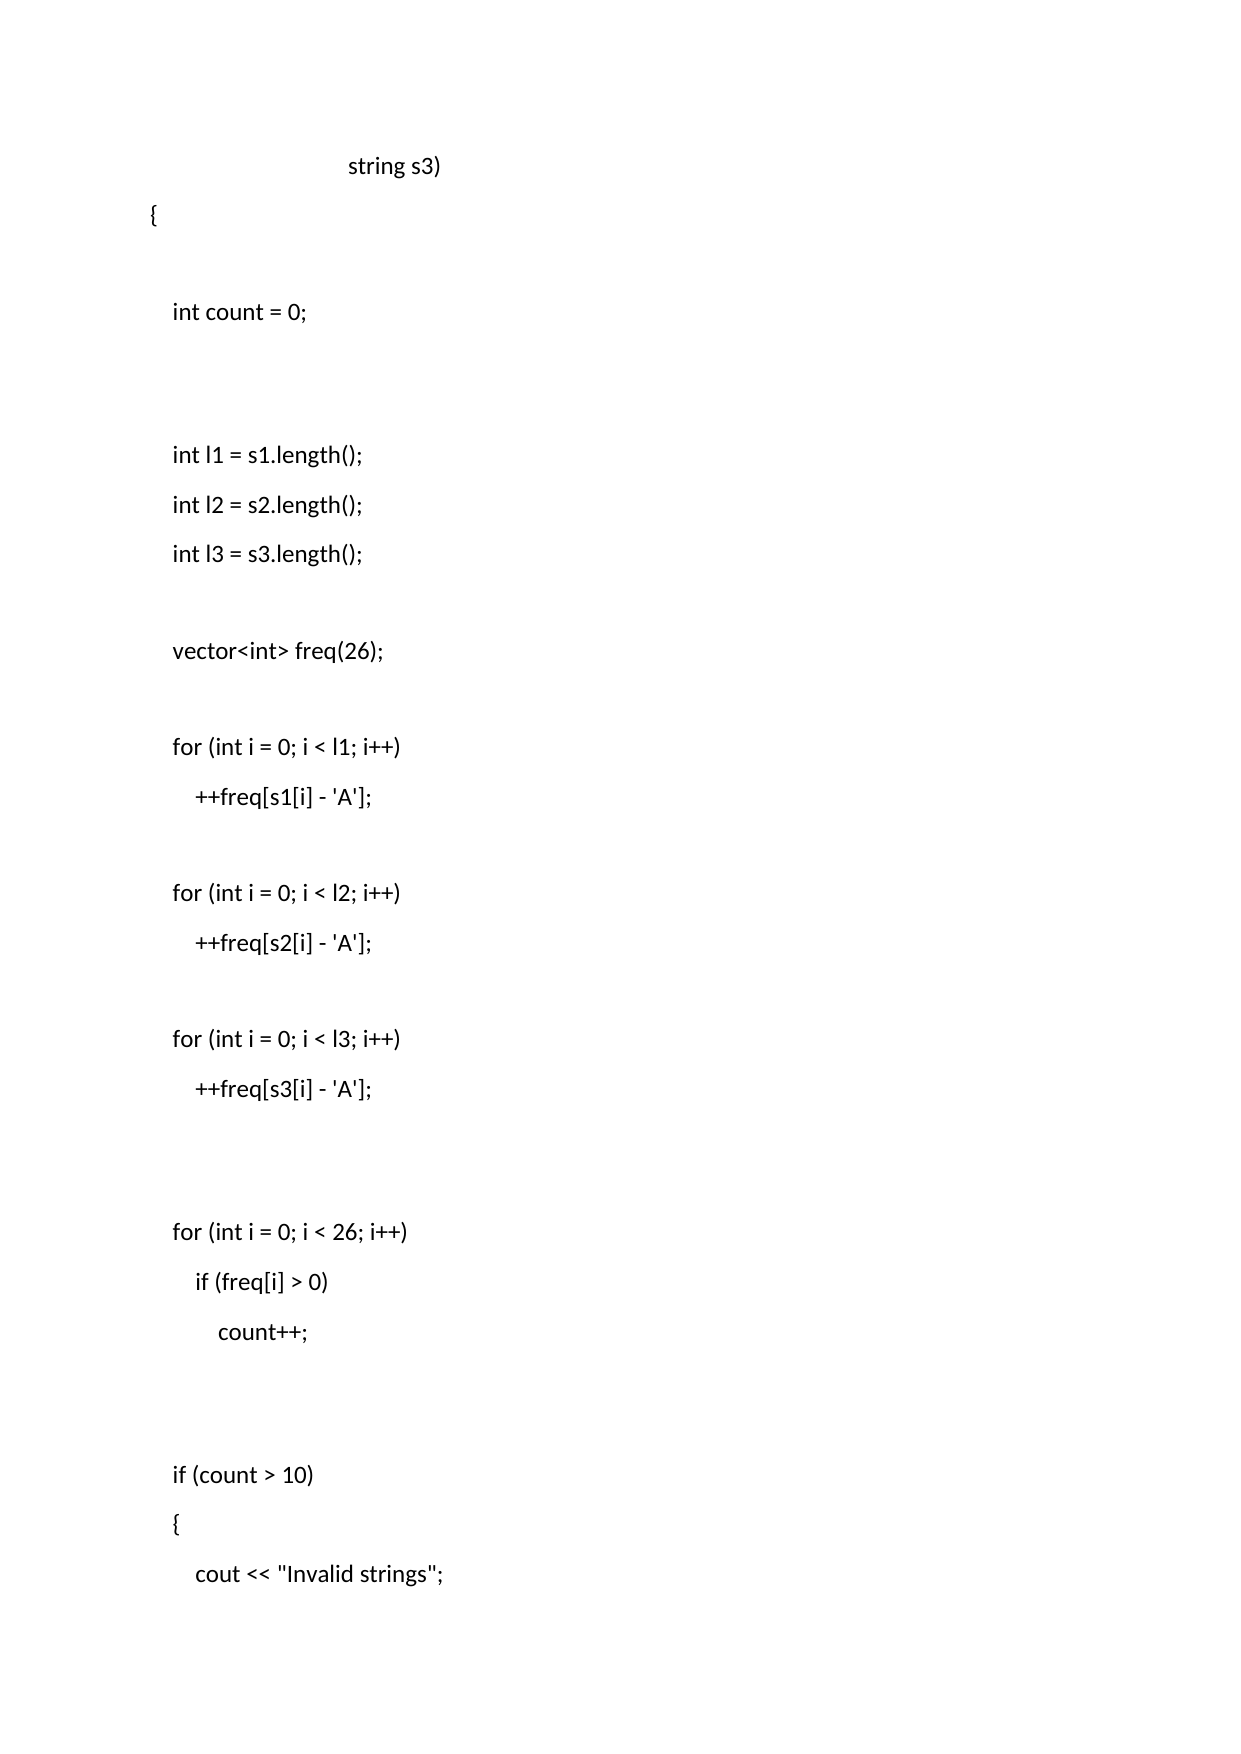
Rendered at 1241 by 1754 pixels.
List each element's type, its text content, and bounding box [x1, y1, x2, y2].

text for (int i = 0; i < l1; i++) [150, 731, 1090, 762]
text ++freq[s2[i] - 'A']; [150, 927, 1090, 958]
text int count = 0; [150, 296, 1090, 327]
text int l2 = s2.length(); [150, 489, 1090, 519]
text int l1 = s1.length(); [150, 439, 1090, 470]
text count++; [150, 1316, 1090, 1346]
text if (freq[i] > 0) [150, 1266, 1090, 1297]
text int l3 = s3.length(); [150, 538, 1090, 569]
text cout << "Invalid strings"; [150, 1558, 1090, 1589]
text for (int i = 0; i < l2; i++) [150, 877, 1090, 908]
text vector<int> freq(26); [150, 635, 1090, 666]
text for (int i = 0; i < 26; i++) [150, 1216, 1090, 1247]
text { [150, 1508, 1090, 1539]
text { [150, 199, 1090, 230]
text for (int i = 0; i < l3; i++) [150, 1023, 1090, 1054]
text ++freq[s3[i] - 'A']; [150, 1073, 1090, 1104]
text ++freq[s1[i] - 'A']; [150, 781, 1090, 812]
text if (count > 10) [150, 1459, 1090, 1489]
text string s3) [150, 150, 1090, 181]
